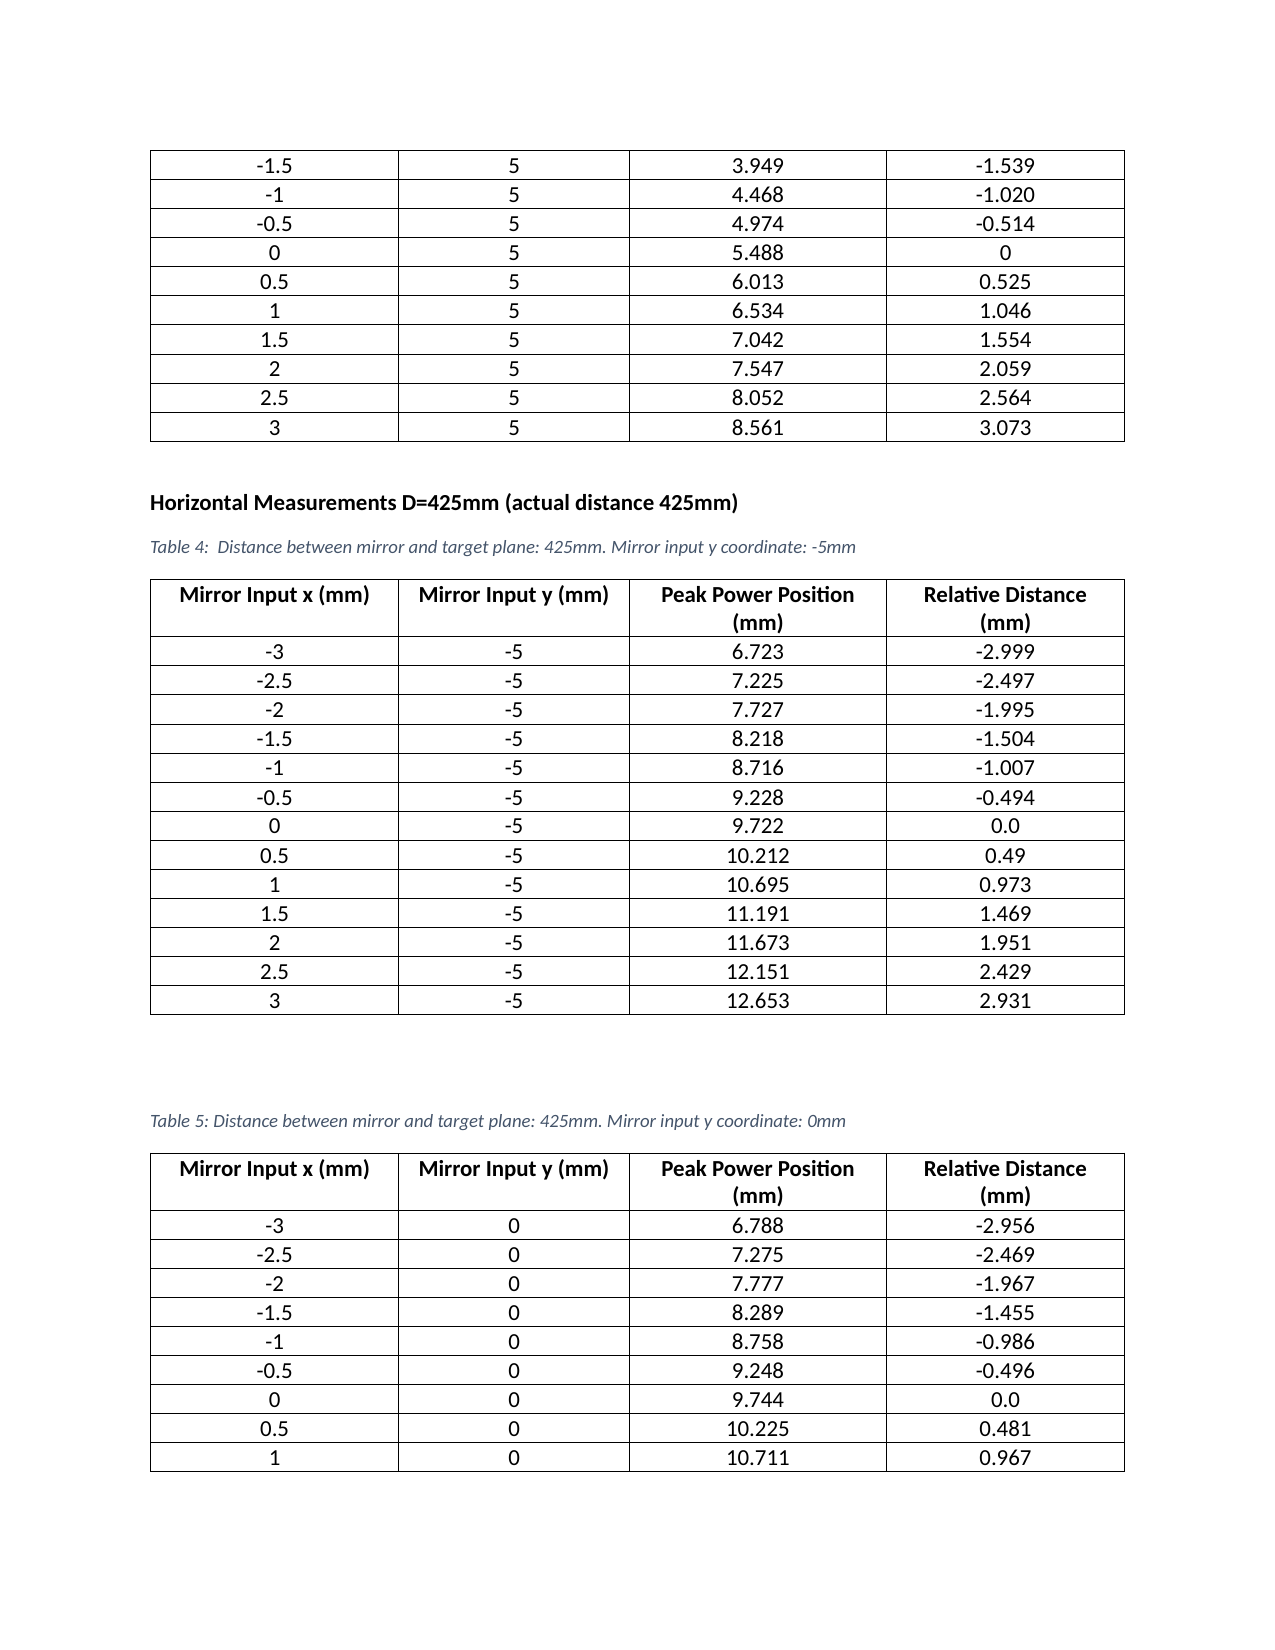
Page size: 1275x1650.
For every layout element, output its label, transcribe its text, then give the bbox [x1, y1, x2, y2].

table_cell 7.042 [630, 325, 886, 353]
table_cell 0.5 [151, 841, 398, 869]
table_cell 0 [399, 1327, 629, 1355]
table_cell -1.967 [887, 1269, 1124, 1297]
table_header Mirror Input x (mm) [151, 580, 398, 636]
table_cell -1.504 [887, 725, 1124, 752]
table_cell 9.744 [630, 1385, 886, 1413]
table_cell -5 [399, 928, 629, 956]
table_header Mirror Input y (mm) [399, 1154, 629, 1210]
table_cell -2.469 [887, 1240, 1124, 1268]
table_cell -3 [151, 637, 398, 665]
table_cell -2.999 [887, 637, 1124, 665]
table_cell -1.539 [887, 151, 1124, 179]
table_cell -5 [399, 841, 629, 869]
table_cell 5 [399, 238, 629, 266]
table_cell 7.547 [630, 355, 886, 382]
table_cell -2.956 [887, 1211, 1124, 1239]
table_header Mirror Input y (mm) [399, 580, 629, 636]
table_cell 2.931 [887, 986, 1124, 1014]
table_cell 6.788 [630, 1211, 886, 1239]
table_cell 3 [151, 413, 398, 441]
table_cell 0 [399, 1356, 629, 1384]
table_cell -0.5 [151, 209, 398, 237]
table_cell -0.5 [151, 1356, 398, 1384]
table_cell 8.716 [630, 754, 886, 782]
table_cell 1.046 [887, 296, 1124, 324]
table_cell 0.49 [887, 841, 1124, 869]
table_cell 11.673 [630, 928, 886, 956]
table_cell -5 [399, 725, 629, 752]
table_cell 1.5 [151, 325, 398, 353]
table_cell -5 [399, 754, 629, 782]
table_cell -5 [399, 957, 629, 985]
table_cell 12.151 [630, 957, 886, 985]
table_cell 2.5 [151, 384, 398, 412]
table_cell 0 [151, 812, 398, 840]
table_cell 5 [399, 209, 629, 237]
table_cell -5 [399, 783, 629, 811]
table_header Peak Power Position (mm) [630, 580, 886, 636]
table_cell 8.218 [630, 725, 886, 752]
table_cell 0.481 [887, 1414, 1124, 1442]
table_cell 9.228 [630, 783, 886, 811]
table_cell -0.494 [887, 783, 1124, 811]
table_cell 8.561 [630, 413, 886, 441]
table_cell 10.225 [630, 1414, 886, 1442]
table_cell 4.468 [630, 180, 886, 208]
table_cell -5 [399, 812, 629, 840]
table_cell 0.0 [887, 812, 1124, 840]
table_cell -0.496 [887, 1356, 1124, 1384]
table_cell -5 [399, 986, 629, 1014]
table_cell -1 [151, 180, 398, 208]
table_cell -5 [399, 637, 629, 665]
table_cell -1.5 [151, 1298, 398, 1326]
table_cell 2 [151, 355, 398, 382]
table_cell -5 [399, 870, 629, 898]
table_cell 1 [151, 870, 398, 898]
table_cell 1.469 [887, 899, 1124, 927]
table_cell 1 [151, 296, 398, 324]
table_cell 7.777 [630, 1269, 886, 1297]
table_cell 8.758 [630, 1327, 886, 1355]
table_cell 0 [399, 1211, 629, 1239]
table_cell 2.059 [887, 355, 1124, 382]
table_cell 6.534 [630, 296, 886, 324]
table_cell 10.711 [630, 1443, 886, 1471]
table_cell -1.5 [151, 725, 398, 752]
table_cell 5 [399, 325, 629, 353]
table_cell -1.5 [151, 151, 398, 179]
table_cell 2.429 [887, 957, 1124, 985]
table_cell -1 [151, 1327, 398, 1355]
table_cell -1.020 [887, 180, 1124, 208]
table_cell 2 [151, 928, 398, 956]
table_cell 0 [399, 1414, 629, 1442]
table_cell 5 [399, 413, 629, 441]
table_cell 0 [399, 1385, 629, 1413]
table_cell 0.5 [151, 1414, 398, 1442]
table_cell 3.073 [887, 413, 1124, 441]
table_cell 10.212 [630, 841, 886, 869]
table_cell 5 [399, 355, 629, 382]
table_cell -5 [399, 666, 629, 694]
table_cell -5 [399, 899, 629, 927]
table_cell -2.5 [151, 1240, 398, 1268]
table_cell 6.013 [630, 267, 886, 295]
table_cell 2.564 [887, 384, 1124, 412]
table_cell -0.986 [887, 1327, 1124, 1355]
table_header Mirror Input x (mm) [151, 1154, 398, 1210]
table_cell 8.052 [630, 384, 886, 412]
table_cell 1.5 [151, 899, 398, 927]
table_cell 0 [399, 1240, 629, 1268]
table_cell 0 [399, 1269, 629, 1297]
table_cell 0.967 [887, 1443, 1124, 1471]
table_cell -1.007 [887, 754, 1124, 782]
table_cell -2 [151, 1269, 398, 1297]
table_cell 5 [399, 296, 629, 324]
table_cell 7.275 [630, 1240, 886, 1268]
table_cell -0.514 [887, 209, 1124, 237]
table_cell 0.525 [887, 267, 1124, 295]
table_cell 5 [399, 151, 629, 179]
table_cell 0 [151, 1385, 398, 1413]
table_cell -1.455 [887, 1298, 1124, 1326]
table_header Relative Distance (mm) [887, 1154, 1124, 1210]
table_cell -1.995 [887, 695, 1124, 723]
table_cell 0 [887, 238, 1124, 266]
table_cell 0 [151, 238, 398, 266]
table_cell -2 [151, 695, 398, 723]
table_cell 0.5 [151, 267, 398, 295]
table_cell 5.488 [630, 238, 886, 266]
table_cell 12.653 [630, 986, 886, 1014]
table_cell 9.248 [630, 1356, 886, 1384]
table_cell 11.191 [630, 899, 886, 927]
table_cell 7.225 [630, 666, 886, 694]
table_cell -5 [399, 695, 629, 723]
table_cell 3 [151, 986, 398, 1014]
table_cell 6.723 [630, 637, 886, 665]
table_cell 0 [399, 1443, 629, 1471]
table_cell 5 [399, 267, 629, 295]
table_cell -2.5 [151, 666, 398, 694]
table_cell 0 [399, 1298, 629, 1326]
table_cell 4.974 [630, 209, 886, 237]
table_cell 8.289 [630, 1298, 886, 1326]
table_cell -1 [151, 754, 398, 782]
text Horizontal Measurements D=425mm (actual distance 425mm) [150, 488, 1125, 517]
table_cell 10.695 [630, 870, 886, 898]
table_cell 5 [399, 180, 629, 208]
table_cell 7.727 [630, 695, 886, 723]
table_header Peak Power Position (mm) [630, 1154, 886, 1210]
table_cell 9.722 [630, 812, 886, 840]
table_cell 2.5 [151, 957, 398, 985]
table_cell -3 [151, 1211, 398, 1239]
table_cell -2.497 [887, 666, 1124, 694]
table_cell 0.0 [887, 1385, 1124, 1413]
table_cell 3.949 [630, 151, 886, 179]
table_cell -0.5 [151, 783, 398, 811]
table_cell 5 [399, 384, 629, 412]
table_cell 1 [151, 1443, 398, 1471]
table_cell 1.951 [887, 928, 1124, 956]
table_cell 0.973 [887, 870, 1124, 898]
table_cell 1.554 [887, 325, 1124, 353]
table_header Relative Distance (mm) [887, 580, 1124, 636]
